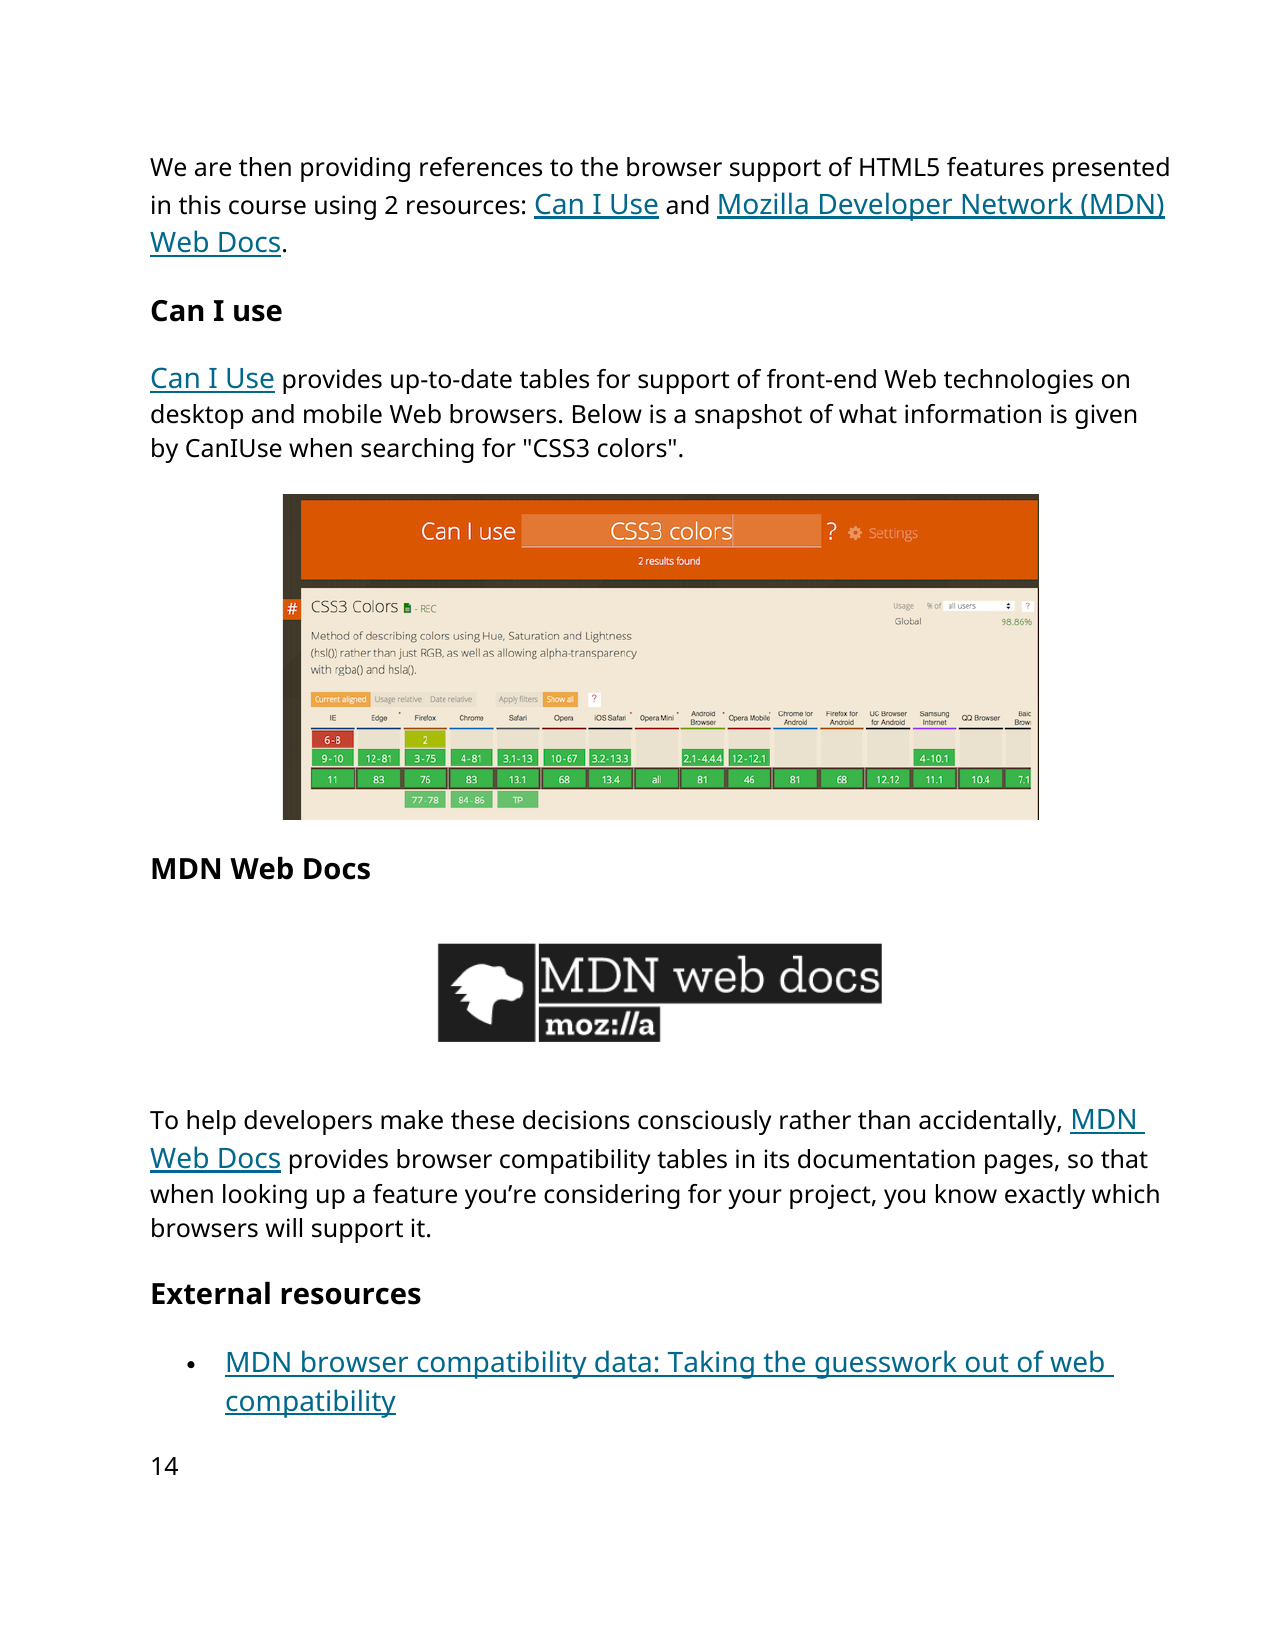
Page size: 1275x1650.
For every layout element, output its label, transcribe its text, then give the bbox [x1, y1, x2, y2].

subtitle External resources [150, 1274, 1172, 1313]
subtitle Can I use [150, 290, 1172, 329]
picture [282, 494, 1039, 820]
picture [418, 917, 904, 1071]
subtitle MDN Web Docs [150, 848, 1172, 888]
text We are then providing references to the browser support of HTML5 features presented in this course using 2 resources: Can I Use and Mozilla Developer Network (MDN) Web Docs. [150, 150, 1172, 261]
text Can I Use provides up-to-date tables for support of front-end Web technologies on desktop and mobile Web browsers. Below is a snapshot of what information is given by CanIUse when searching for "CSS3 colors". [150, 359, 1172, 465]
text To help developers make these decisions consciously rather than accidentally, MDN Web Docs provides browser compatibility tables in its documentation pages, so that when looking up a feature you’re considering for your project, you know exactly which browsers will support it. [150, 1100, 1172, 1244]
list MDN browser compatibility data: Taking the guesswork out of web compatibility [187, 1342, 1172, 1419]
